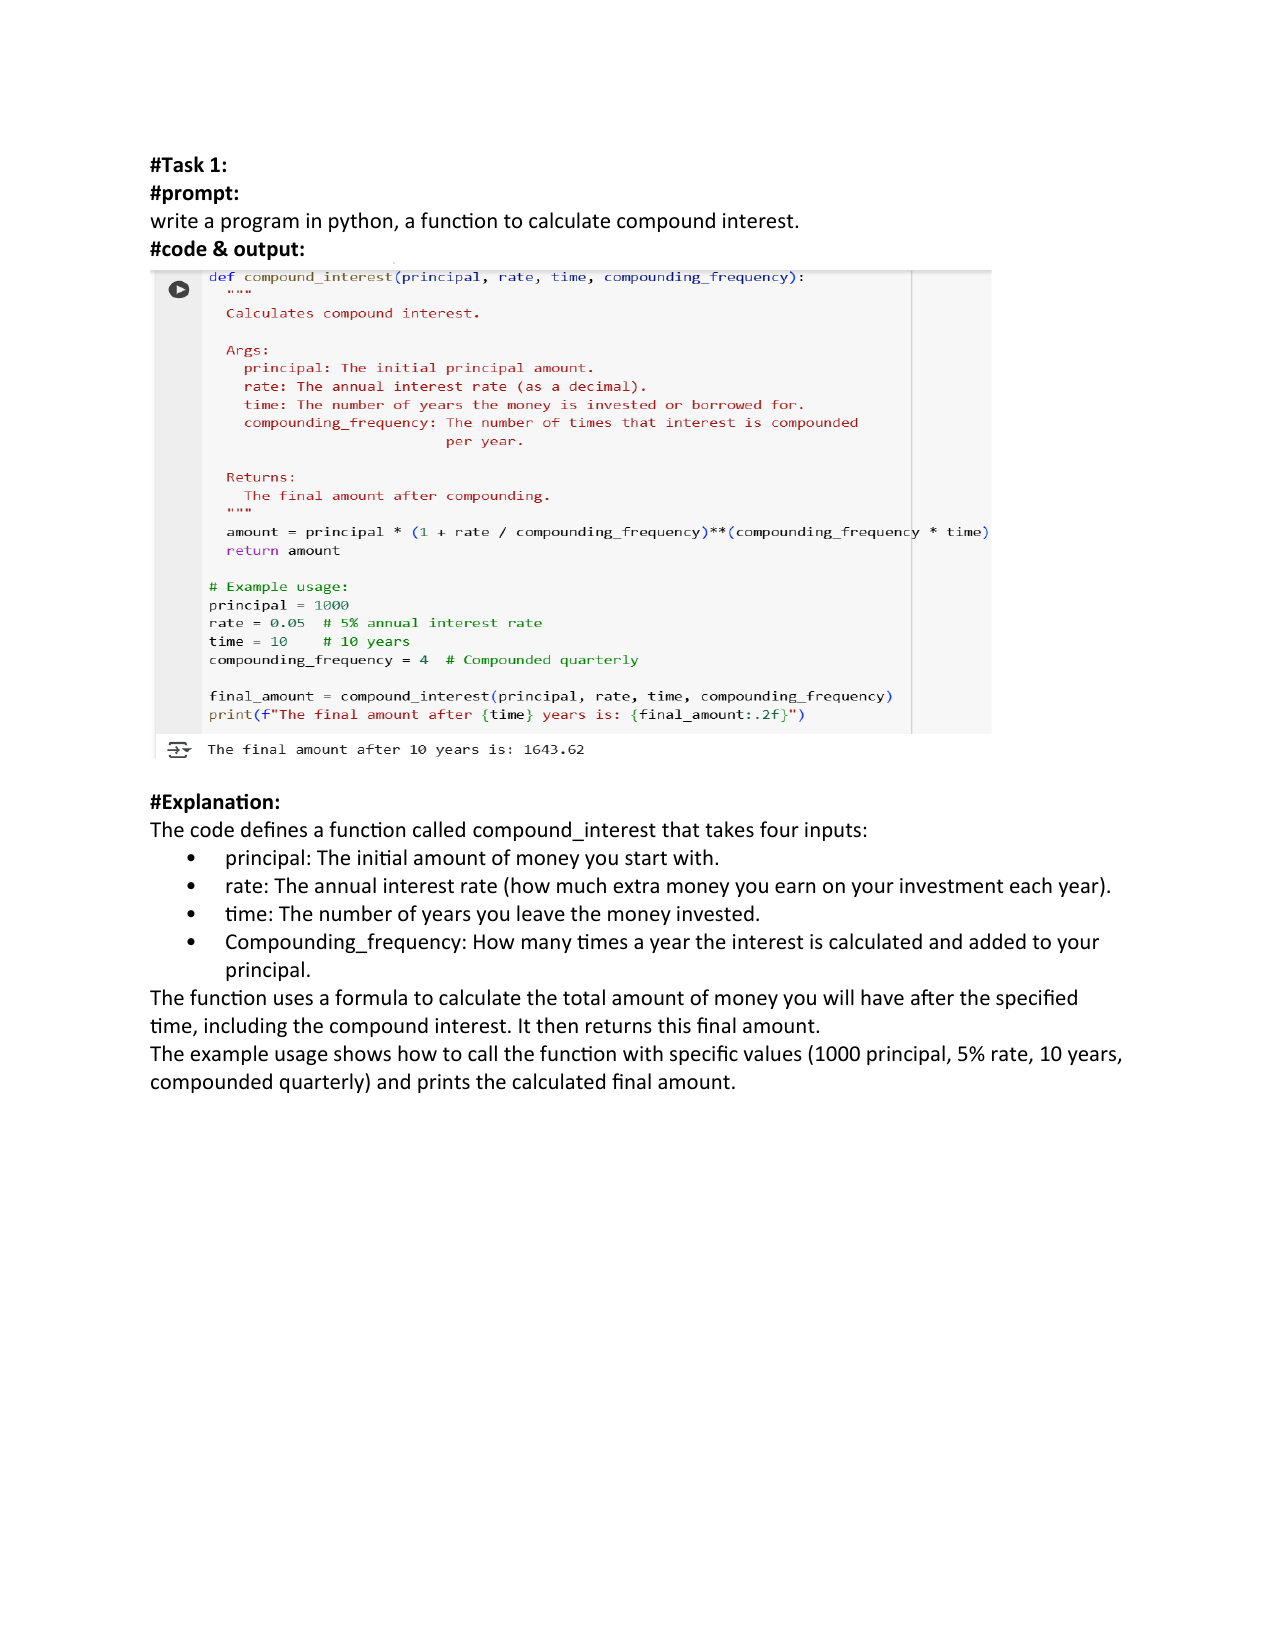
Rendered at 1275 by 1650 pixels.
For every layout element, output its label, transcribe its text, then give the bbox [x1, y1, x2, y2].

text #Explanation: [150, 787, 1125, 815]
text #prompt: [150, 178, 1125, 206]
list time: The number of years you leave the money invested. [187, 899, 1125, 927]
text #Task 1: [150, 150, 1125, 178]
text The code defines a function called compound_interest that takes four inputs: [150, 815, 1125, 843]
text write a program in python, a function to calculate compound interest. [150, 206, 1125, 234]
text The example usage shows how to call the function with specific values (1000 principal, 5% rate, 10 years, compounded quarterly) and prints the calculated final amount. [150, 1039, 1125, 1095]
list principal: The initial amount of money you start with. [187, 843, 1125, 871]
picture [150, 262, 992, 759]
text #code & output: [150, 234, 1125, 262]
text The function uses a formula to calculate the total amount of money you will have after the specified time, including the compound interest. It then returns this final amount. [150, 983, 1125, 1039]
list Compounding_frequency: How many times a year the interest is calculated and added to your principal. [187, 927, 1125, 983]
list rate: The annual interest rate (how much extra money you earn on your investment each year). [187, 871, 1125, 899]
